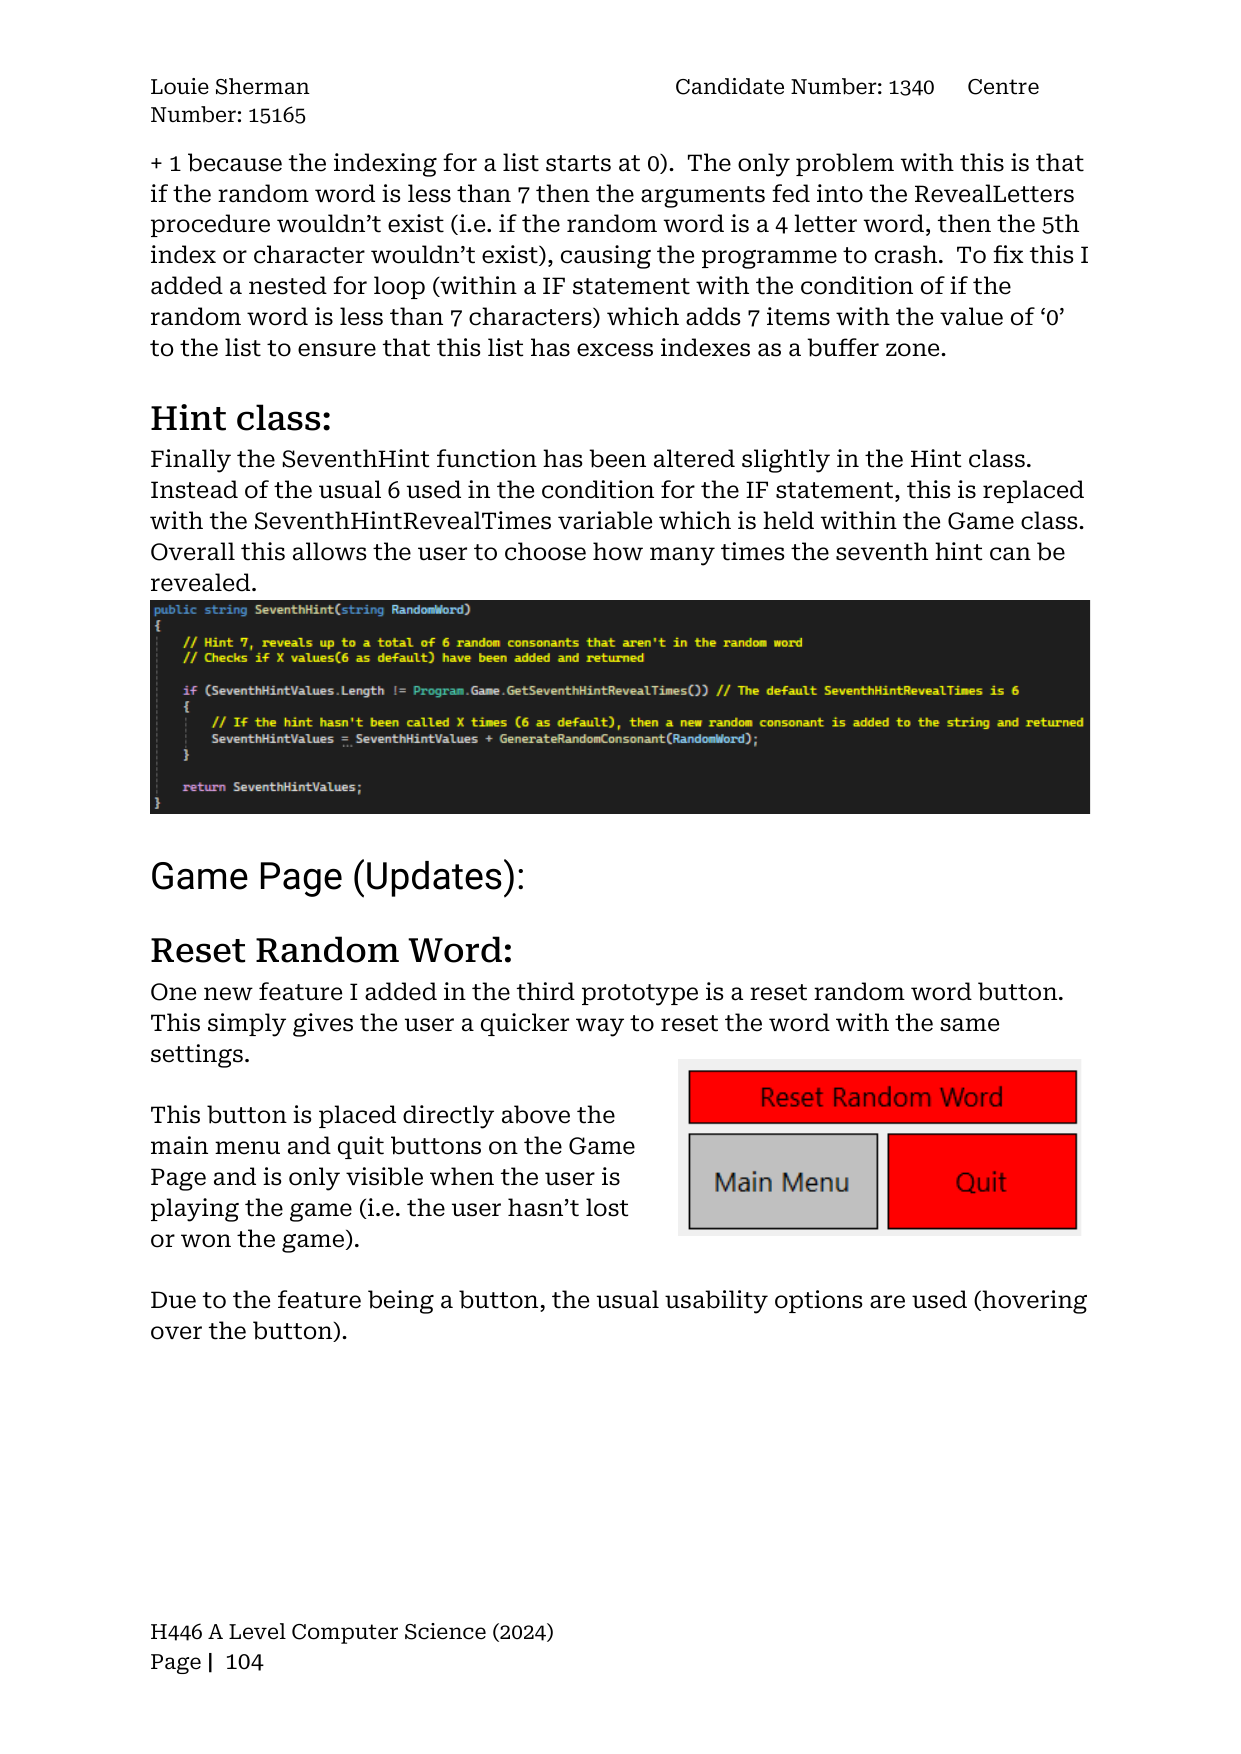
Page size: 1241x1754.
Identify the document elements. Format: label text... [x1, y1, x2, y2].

subtitle Hint class: [150, 399, 1090, 438]
subtitle Game Page (Updates): [150, 855, 1090, 899]
text Due to the feature being a button, the usual usability options are used (hovering over the button). [150, 1288, 1090, 1345]
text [150, 150, 1090, 362]
text Finally the SeventhHint function has been altered slightly in the Hint class. Instead of the usual 6 used in the condition for the IF statement, this is replaced with the SeventhHintRevealTimes variable which is held within the Game class. Overall this allows the user to choose how many times the seventh hint can be revealed. [150, 447, 1090, 597]
picture [678, 1059, 1082, 1236]
text One new feature I added in the third prototype is a reset random word button. This simply gives the user a quicker way to reset the word with the same settings. [150, 979, 1090, 1068]
picture [150, 600, 1091, 814]
text This button is placed directly above the main menu and quit buttons on the Game Page and is only visible when the user is playing the game (i.e. the user hasn’t lost or won the game). [150, 1103, 1090, 1253]
subtitle Reset Random Word: [150, 932, 1090, 971]
